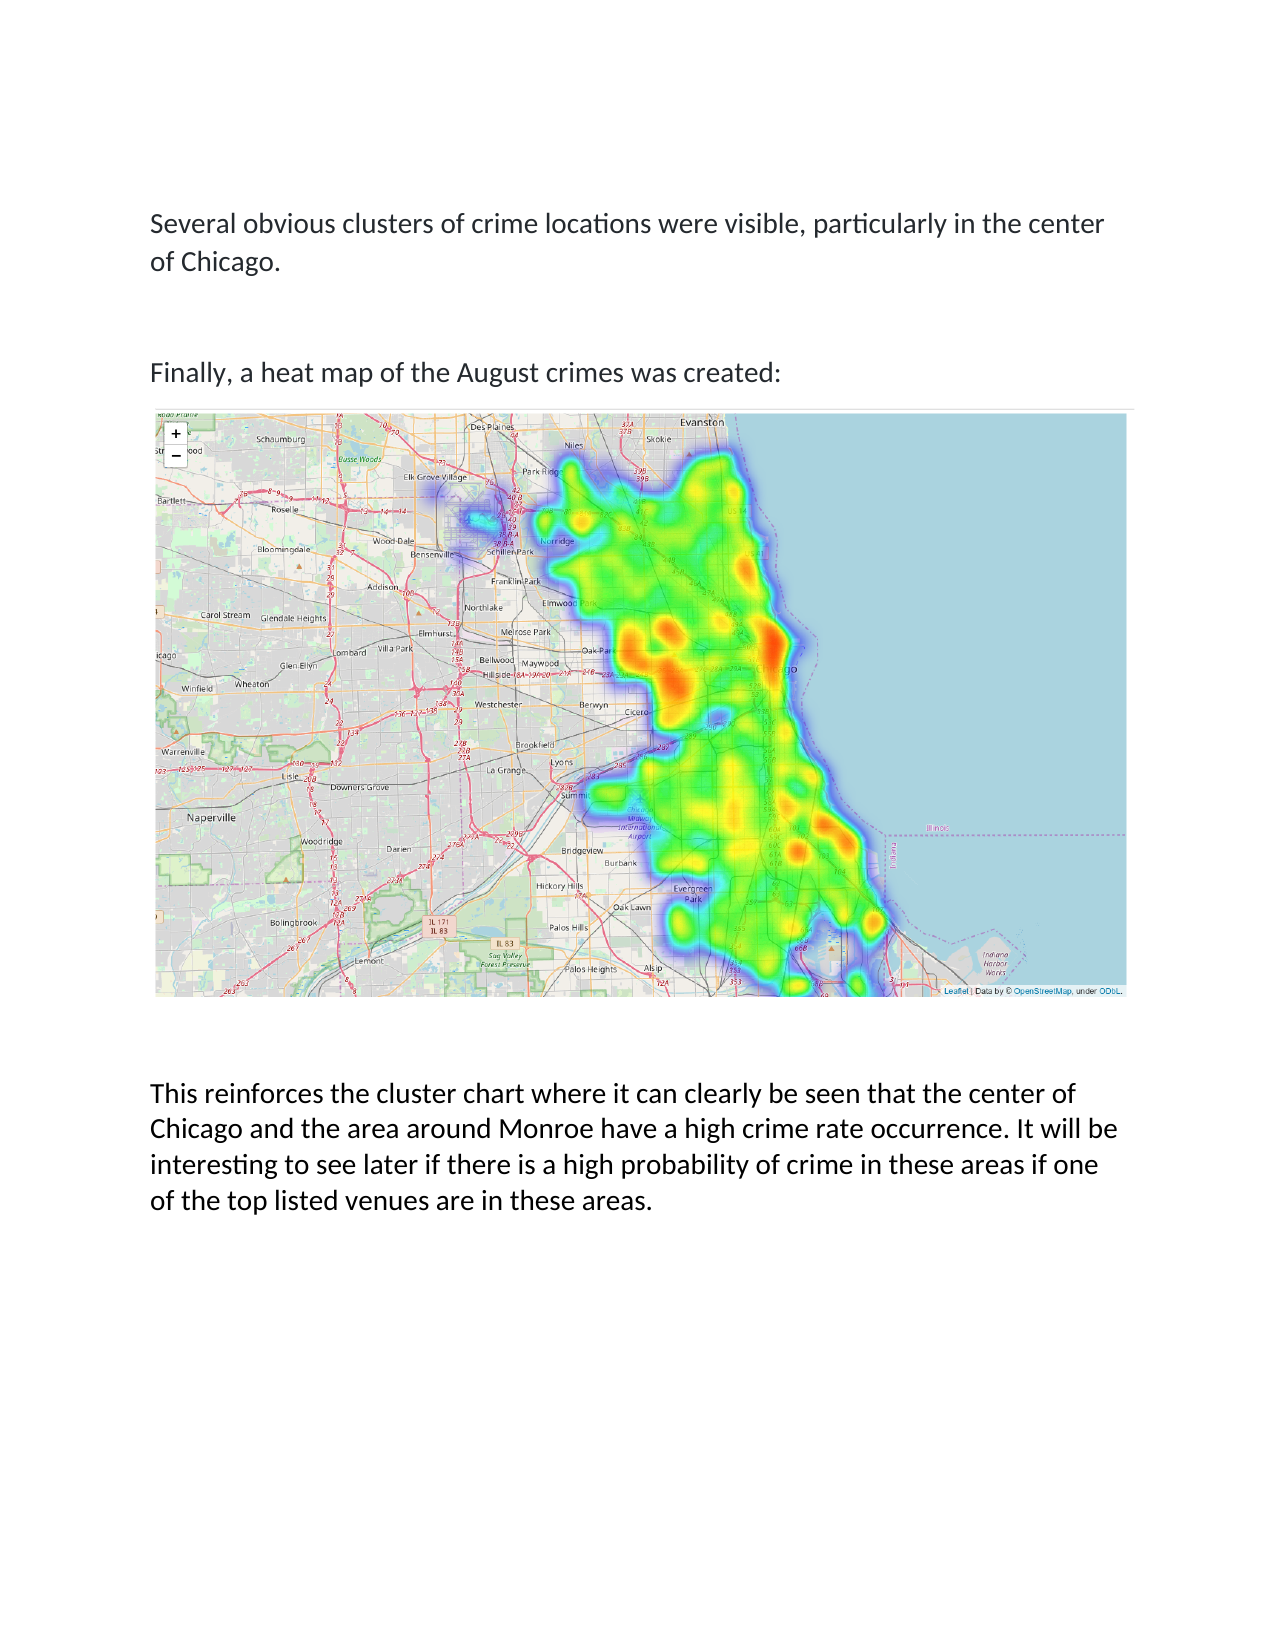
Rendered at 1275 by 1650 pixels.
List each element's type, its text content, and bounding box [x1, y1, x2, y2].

text Several obvious clusters of crime locations were visible, particularly in the center of Chicago. [150, 205, 1125, 279]
picture [150, 408, 1135, 1004]
text Finally, a heat map of the August crimes was created: [150, 354, 1125, 389]
text This reinforces the cluster chart where it can clearly be seen that the center of Chicago and the area around Monroe have a high crime rate occurrence. It will be interesting to see later if there is a high probability of crime in these areas if one of the top listed venues are in these areas. [150, 1075, 1125, 1217]
